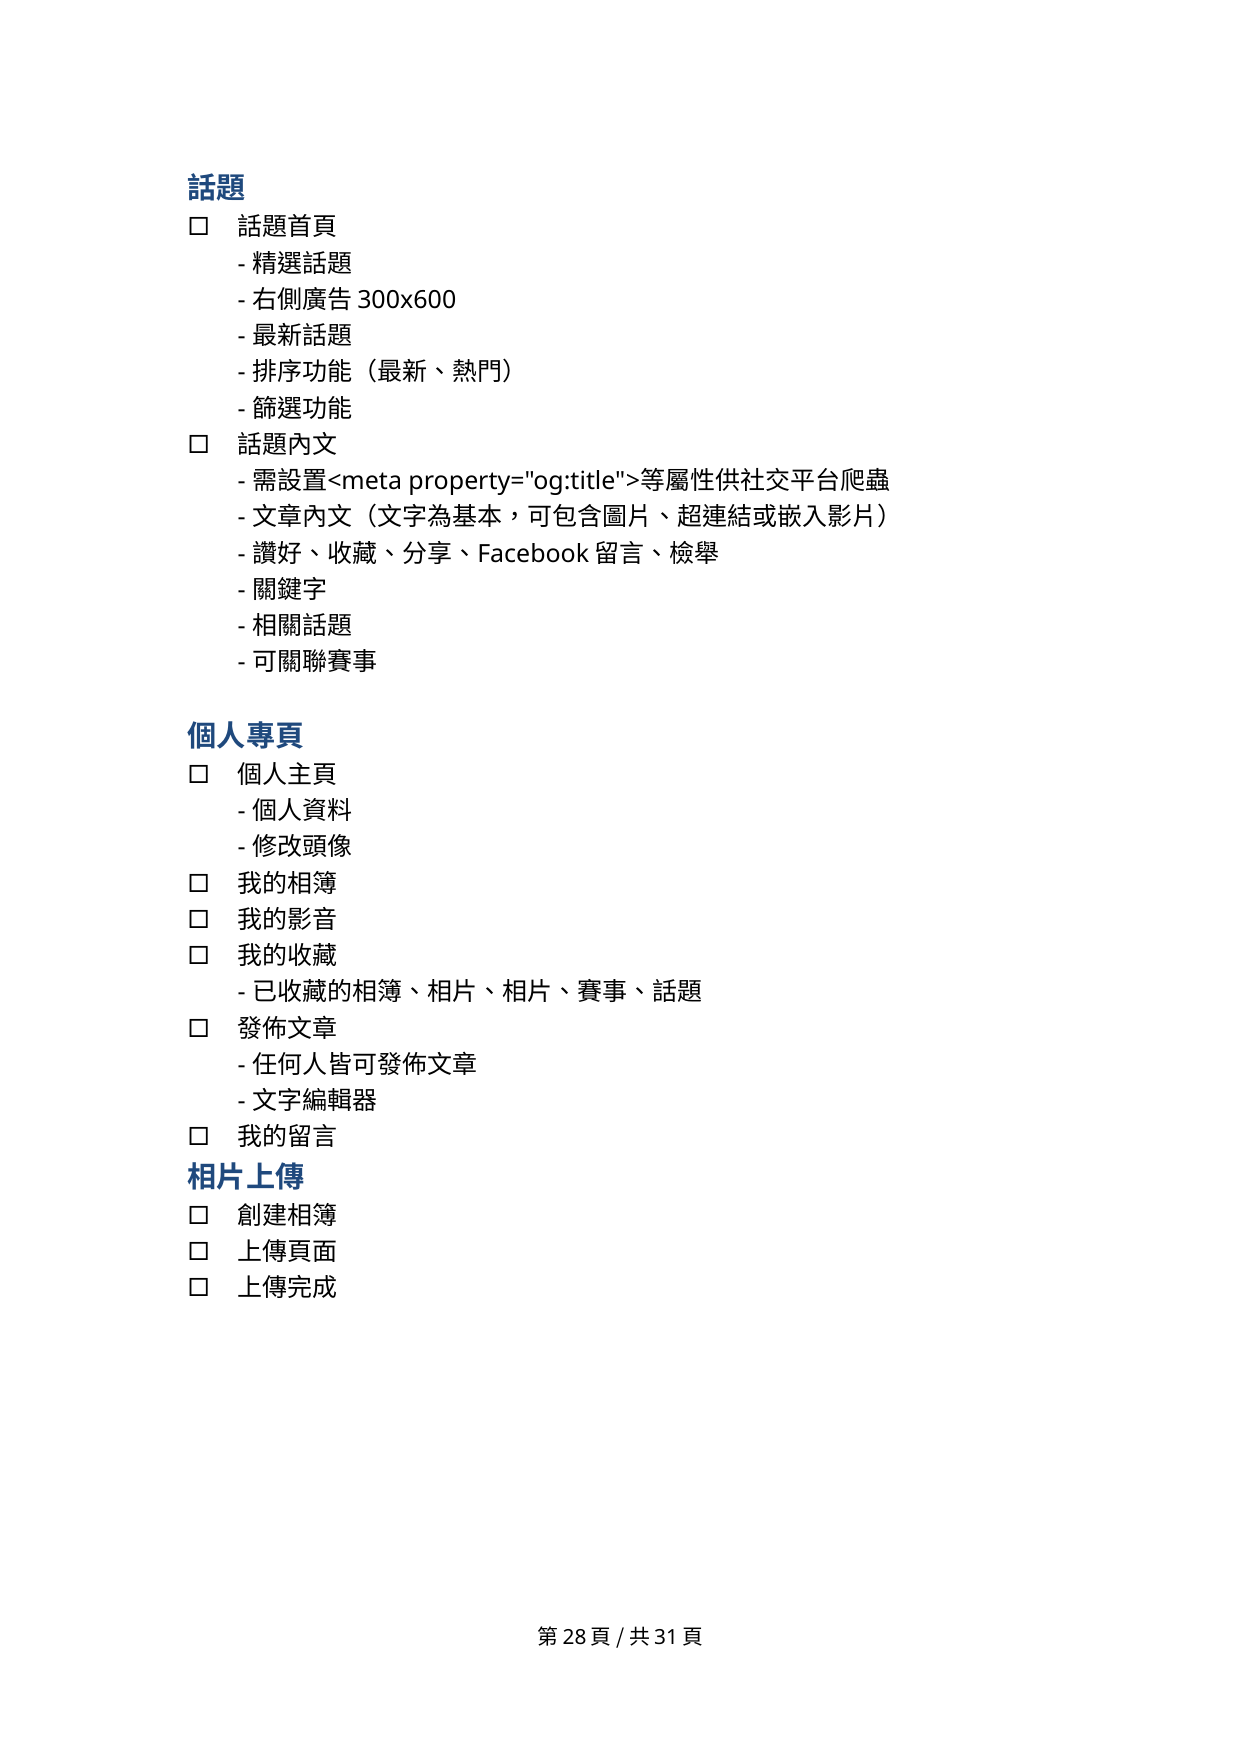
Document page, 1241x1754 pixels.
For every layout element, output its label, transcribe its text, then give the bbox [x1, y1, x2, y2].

list 我的相簿 [187, 863, 1053, 899]
subtitle 話題 [187, 164, 1053, 207]
subtitle 個人專頁 [187, 712, 1053, 754]
subtitle 相片上傳 [187, 1153, 1053, 1195]
list 發佈文章 - 任何人皆可發佈文章 - 文字編輯器 [187, 1008, 1053, 1117]
list 我的留言 [187, 1117, 1053, 1153]
list 我的影音 [187, 899, 1053, 936]
list 上傳完成 [187, 1268, 1053, 1304]
list 話題首頁 - 精選話題 - 右側廣告300x600 - 最新話題 - 排序功能（最新、熱門） - 篩選功能 [187, 207, 1053, 424]
list 我的收藏 - 已收藏的相簿、相片、相片、賽事、話題 [187, 936, 1053, 1008]
list 上傳頁面 [187, 1232, 1053, 1268]
list 創建相簿 [187, 1195, 1053, 1232]
list 話題內文 - 需設置<meta property="og:title">等屬性供社交平台爬蟲 - 文章內文（文字為基本，可包含圖片、超連結或嵌入影片） - 讚好、收藏、分享、Facebook留言、檢舉 - 關鍵字 - 相關話題 - 可關聯賽事 [187, 424, 1053, 678]
list 個人主頁 - 個人資料 - 修改頭像 [187, 754, 1053, 863]
